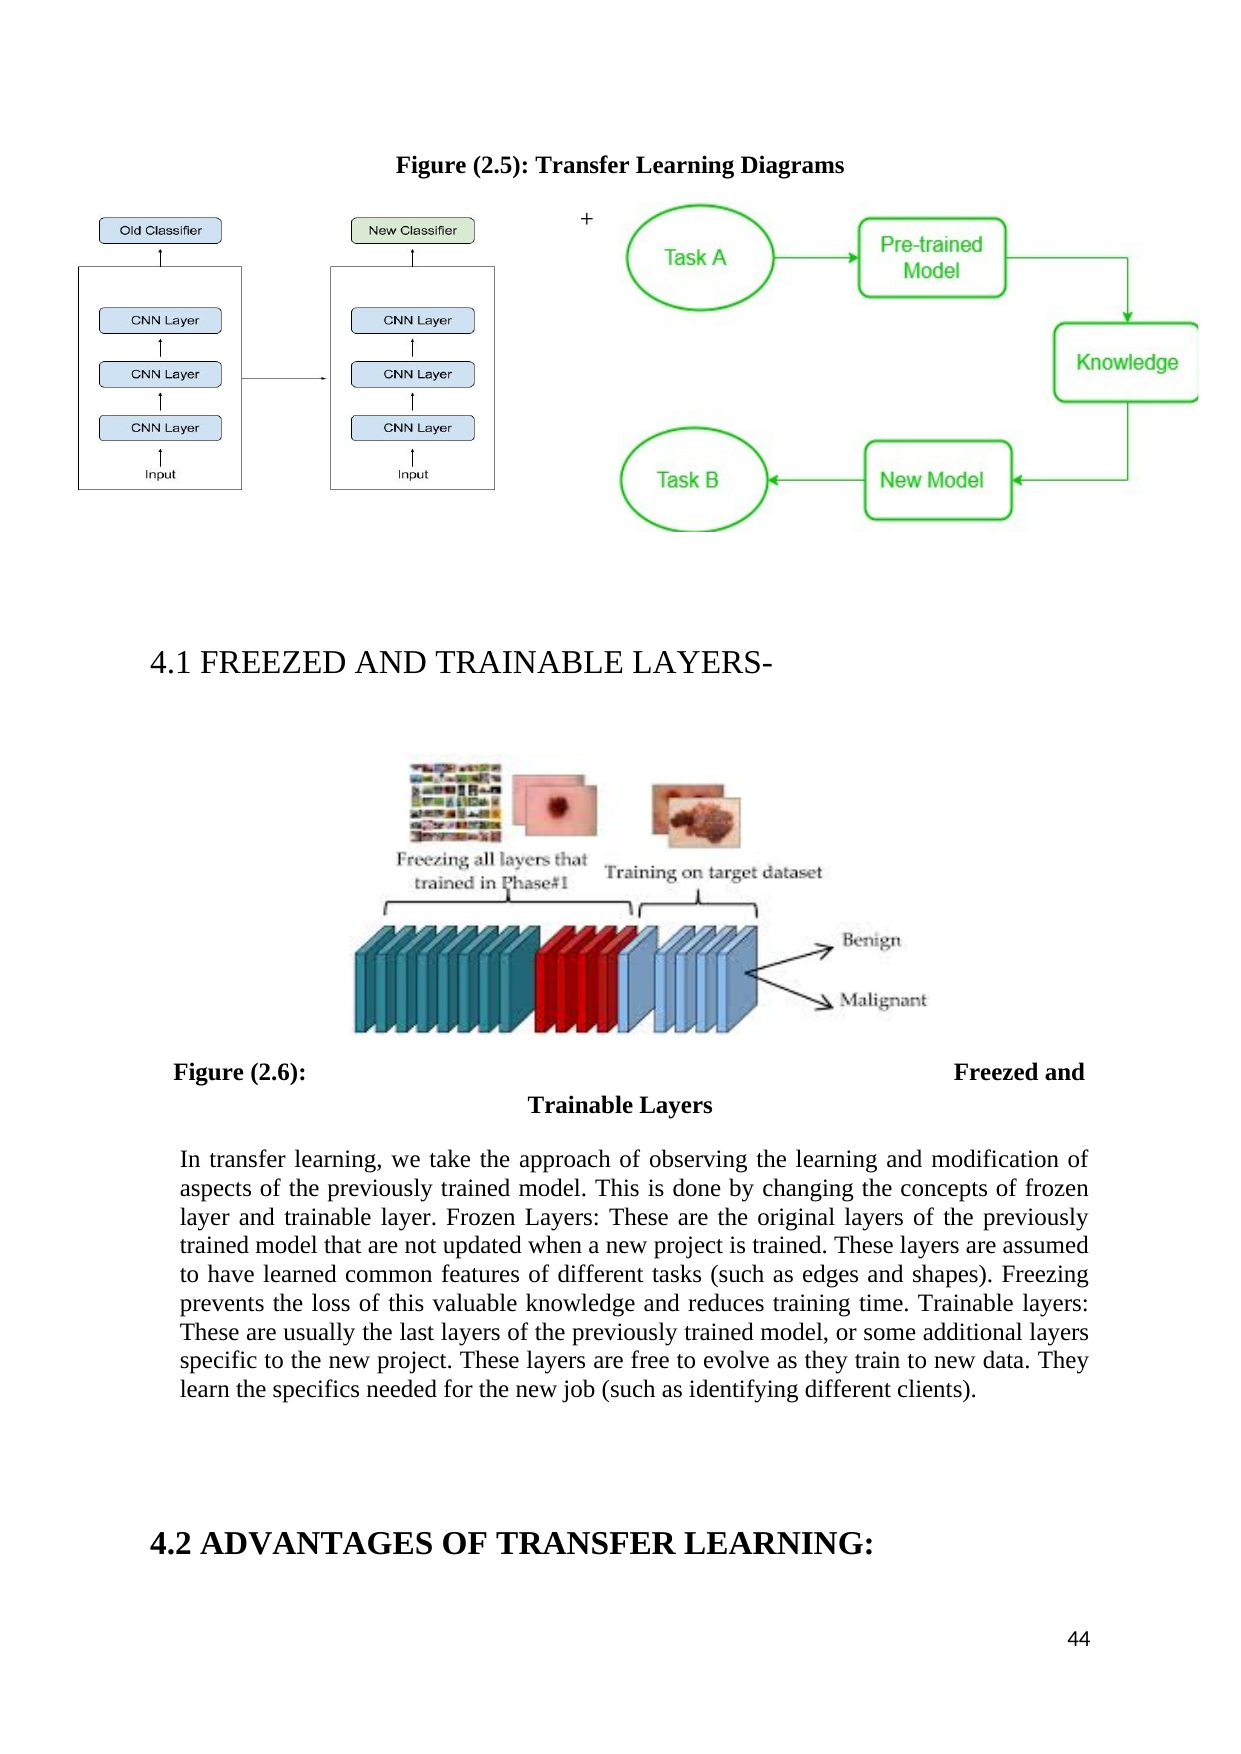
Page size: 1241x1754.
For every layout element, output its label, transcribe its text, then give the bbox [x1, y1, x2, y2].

picture [348, 754, 930, 1035]
text 4.1 FREEZED AND TRAINABLE LAYERS- [150, 642, 1090, 680]
text In transfer learning, we take the approach of observing the learning and modification of aspects of the previously trained model. This is done by changing the concepts of frozen layer and trainable layer. Frozen Layers: These are the original layers of the previously trained model that are not updated when a new project is trained. These layers are assumed to have learned common features of different tasks (such as edges and shapes). Freezing prevents the loss of this valuable knowledge and reduces training time. Trainable layers: These are usually the last layers of the previously trained model, or some additional layers specific to the new project. These layers are free to evolve as they train to new data. They learn the specifics needed for the new job (such as identifying different clients). [150, 1144, 1090, 1403]
text + [560, 204, 617, 233]
text Figure (2.5): Transfer Learning Diagrams [150, 150, 1090, 179]
picture [32, 200, 560, 526]
subtitle 4.2 ADVANTAGES OF TRANSFER LEARNING: [150, 1523, 1090, 1561]
text Figure (2.6): Freezed and Trainable Layers [150, 1057, 1090, 1119]
picture [617, 201, 1199, 532]
